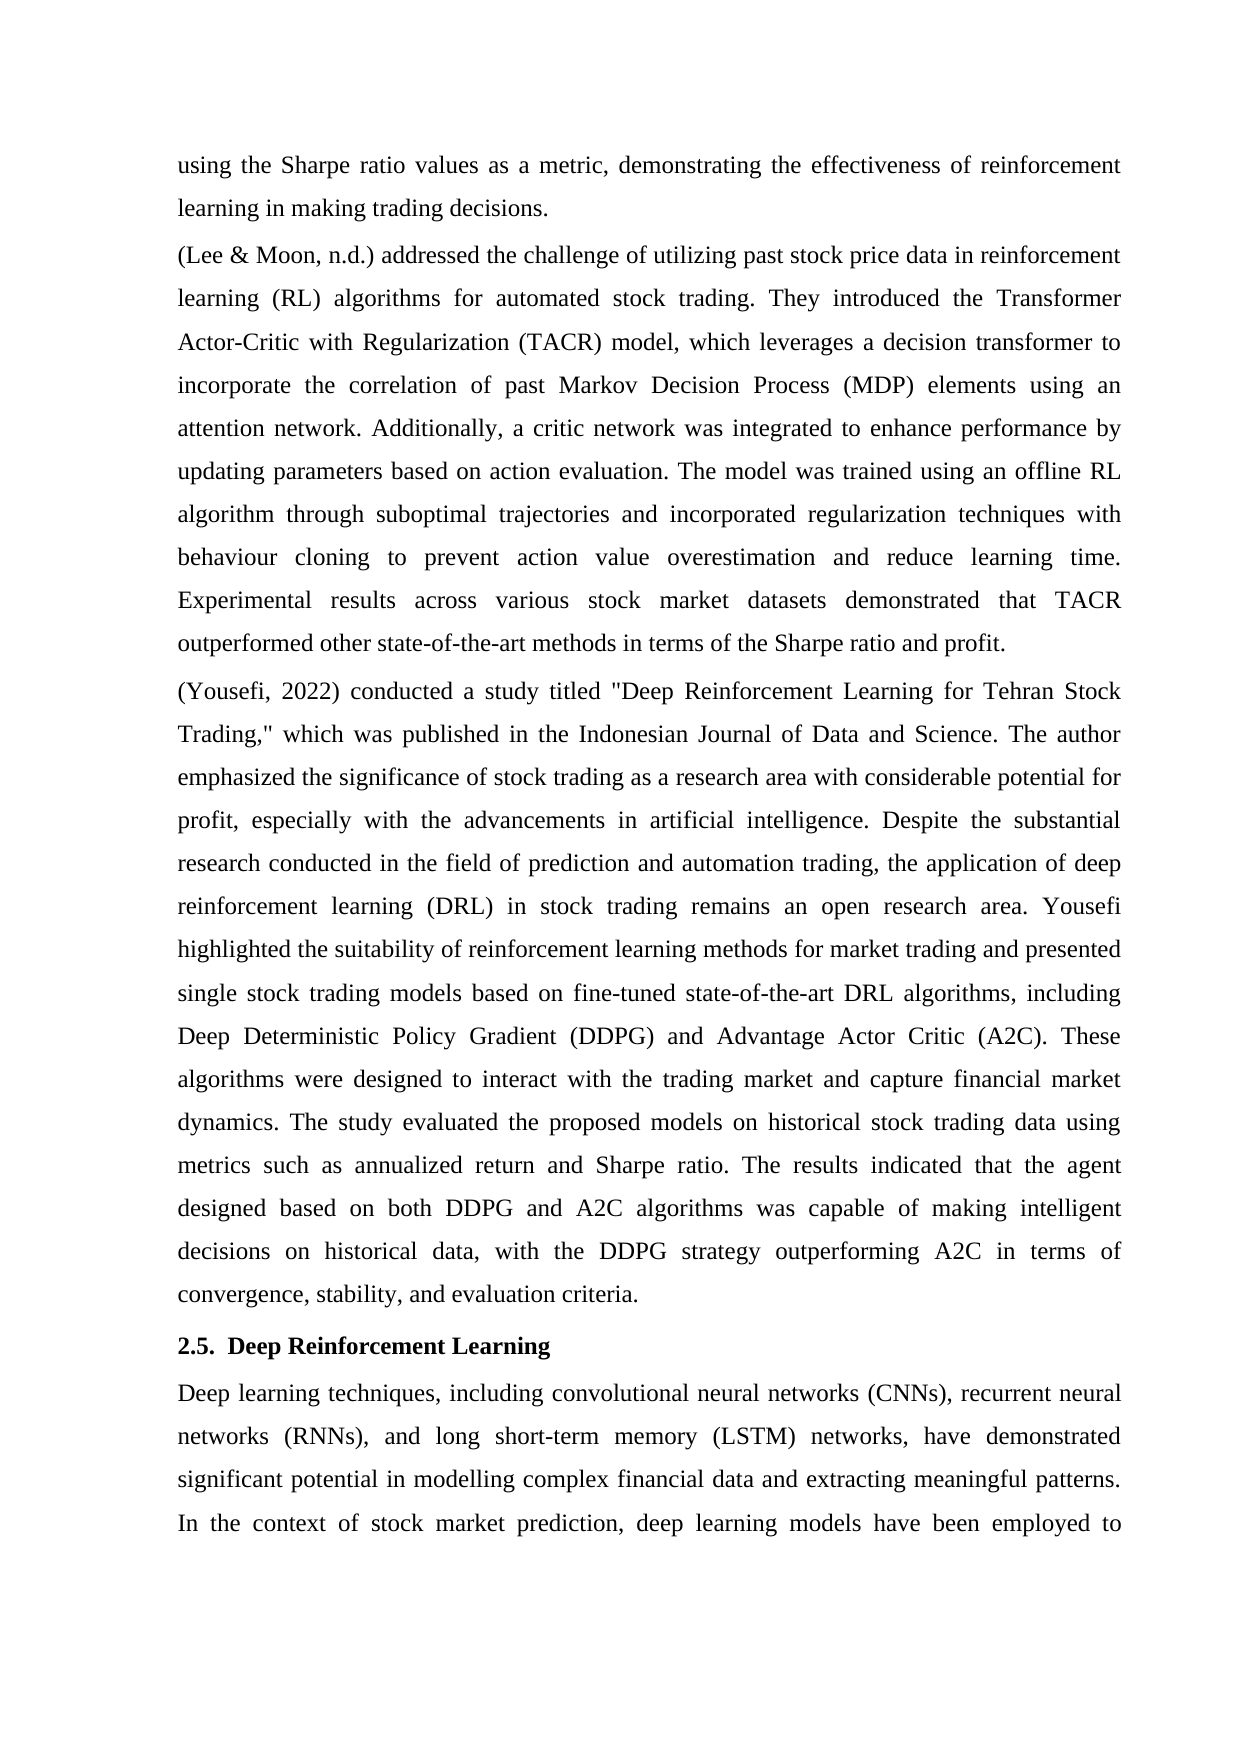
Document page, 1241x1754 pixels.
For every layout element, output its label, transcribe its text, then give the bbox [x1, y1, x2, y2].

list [177, 1378, 1122, 1536]
subtitle Deep Reinforcement Learning [177, 1331, 1122, 1360]
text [177, 150, 1122, 222]
text conducted a study titled "Deep Reinforcement Learning for Tehran Stock Trading," which was published in the Indonesian Journal of Data and Science. The author emphasized the significance of stock trading as a research area with considerable potential for profit, especially with the advancements in artificial intelligence. Despite the substantial research conducted in the field of prediction and automation trading, the application of deep reinforcement learning (DRL) in stock trading remains an open research area. Yousefi highlighted the suitability of reinforcement learning methods for market trading and presented single stock trading models based on fine-tuned state-of-the-art DRL algorithms, including Deep Deterministic Policy Gradient (DDPG) and Advantage Actor Critic (A2C). These algorithms were designed to interact with the trading market and capture financial market dynamics. The study evaluated the proposed models on historical stock trading data using metrics such as annualized return and Sharpe ratio. The results indicated that the agent designed based on both DDPG and A2C algorithms was capable of making intelligent decisions on historical data, with the DDPG strategy outperforming A2C in terms of convergence, stability, and evaluation criteria. [177, 676, 1122, 1308]
text addressed the challenge of utilizing past stock price data in reinforcement learning (RL) algorithms for automated stock trading. They introduced the Transformer Actor-Critic with Regularization (TACR) model, which leverages a decision transformer to incorporate the correlation of past Markov Decision Process (MDP) elements using an attention network. Additionally, a critic network was integrated to enhance performance by updating parameters based on action evaluation. The model was trained using an offline RL algorithm through suboptimal trajectories and incorporated regularization techniques with behaviour cloning to prevent action value overestimation and reduce learning time. Experimental results across various stock market datasets demonstrated that TACR outperformed other state-of-the-art methods in terms of the Sharpe ratio and profit. [177, 240, 1122, 657]
